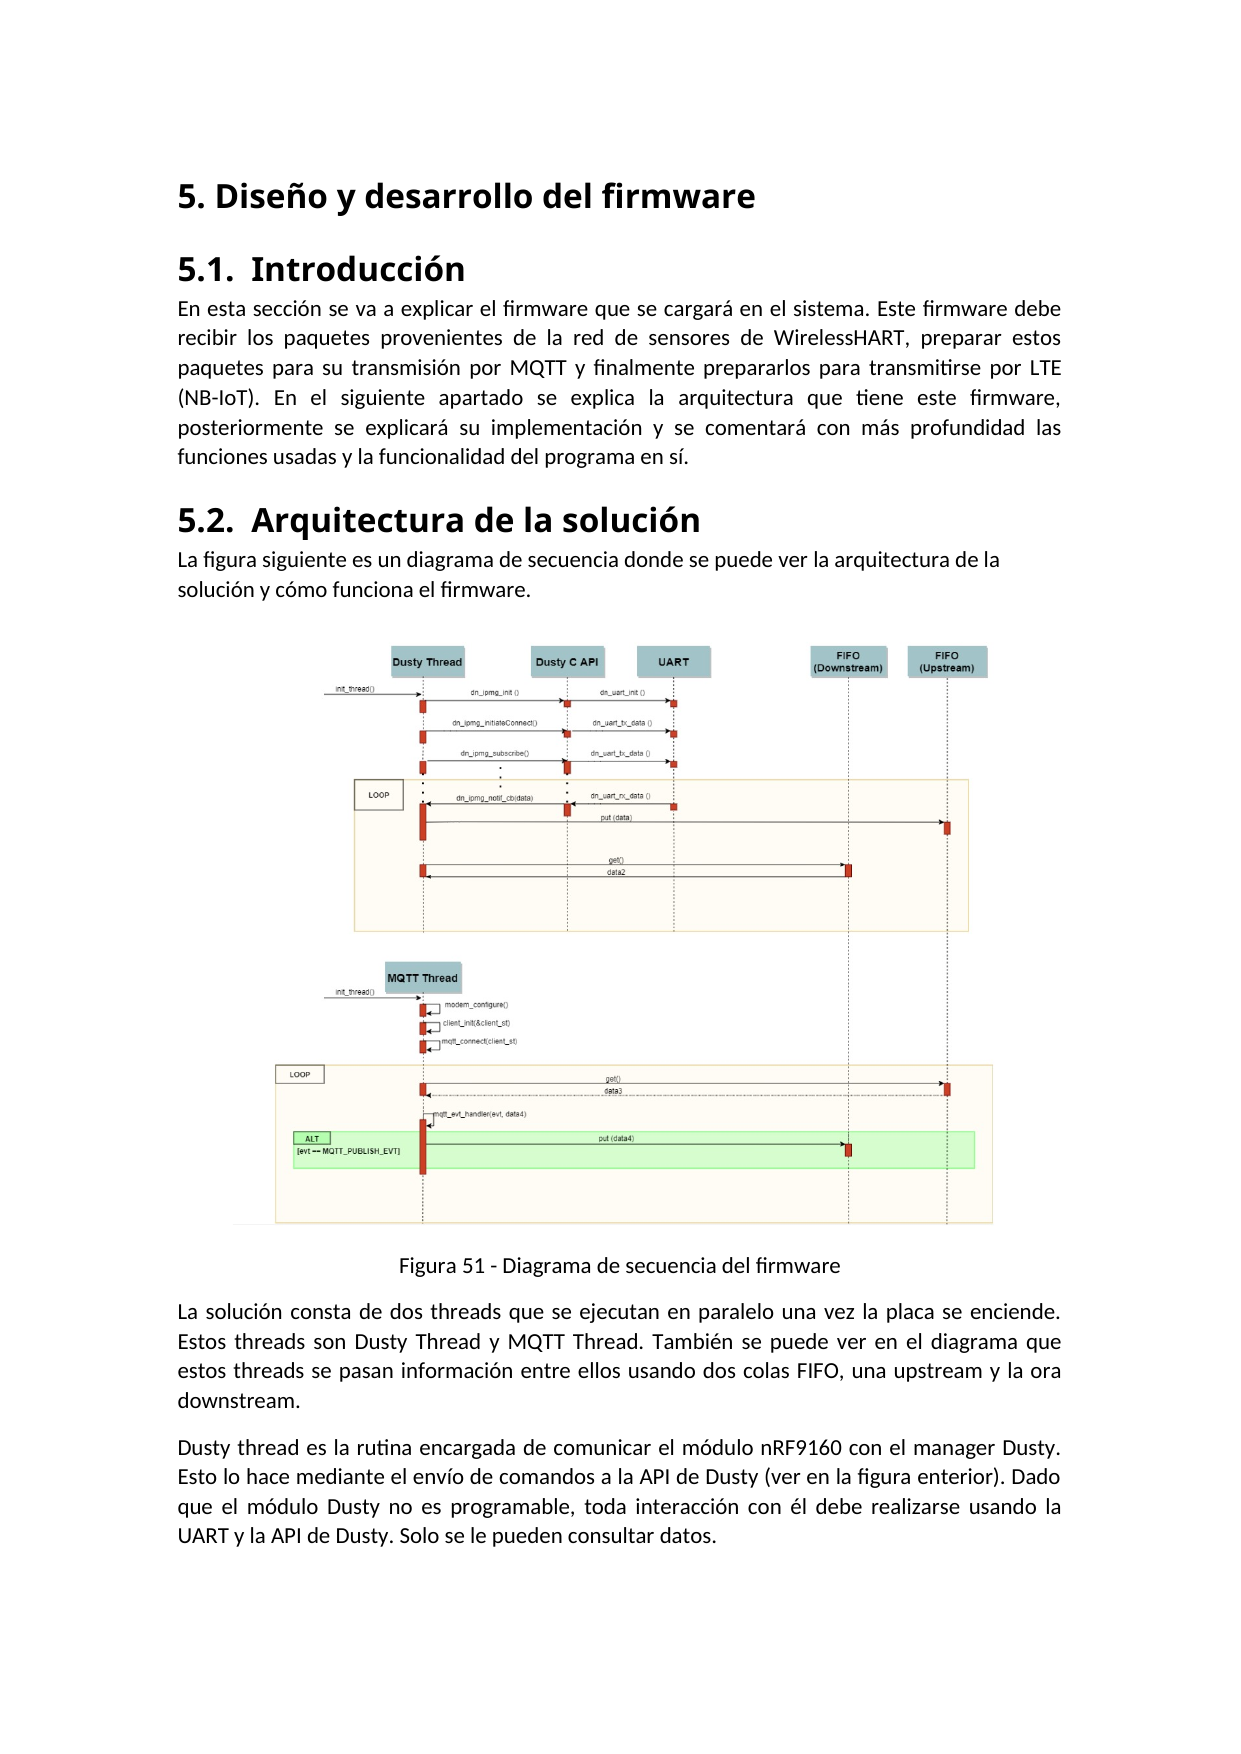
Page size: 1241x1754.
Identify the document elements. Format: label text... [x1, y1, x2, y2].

subtitle Introducción [177, 246, 1063, 291]
text Figura 51 - Diagrama de secuencia del firmware [177, 1251, 1063, 1279]
text La solución consta de dos threads que se ejecutan en paralelo una vez la placa se enciende. Estos threads son Dusty Thread y MQTT Thread. También se puede ver en el diagrama que estos threads se pasan información entre ellos usando dos colas FIFO, una upstream y la ora downstream. [177, 1297, 1063, 1414]
text En esta sección se va a explicar el firmware que se cargará en el sistema. Este firmware debe recibir los paquetes provenientes de la red de sensores de WirelessHART, preparar estos paquetes para su transmisión por MQTT y finalmente prepararlos para transmitirse por LTE (NB-IoT). En el siguiente apartado se explica la arquitectura que tiene este firmware, posteriormente se explicará su implementación y se comentará con más profundidad las funciones usadas y la funcionalidad del programa en sí. [177, 294, 1063, 470]
subtitle Arquitectura de la solución [177, 497, 1063, 542]
picture [232, 621, 1008, 1233]
text Dusty thread es la rutina encargada de comunicar el módulo nRF9160 con el manager Dusty. Esto lo hace mediante el envío de comandos a la API de Dusty (ver en la figura enterior). Dado que el módulo Dusty no es programable, toda interacción con él debe realizarse usando la UART y la API de Dusty. Solo se le pueden consultar datos. [177, 1433, 1063, 1550]
subtitle Diseño y desarrollo del firmware [177, 173, 1063, 218]
text La figura siguiente es un diagrama de secuencia donde se puede ver la arquitectura de la solución y cómo funciona el firmware. [177, 545, 1063, 603]
